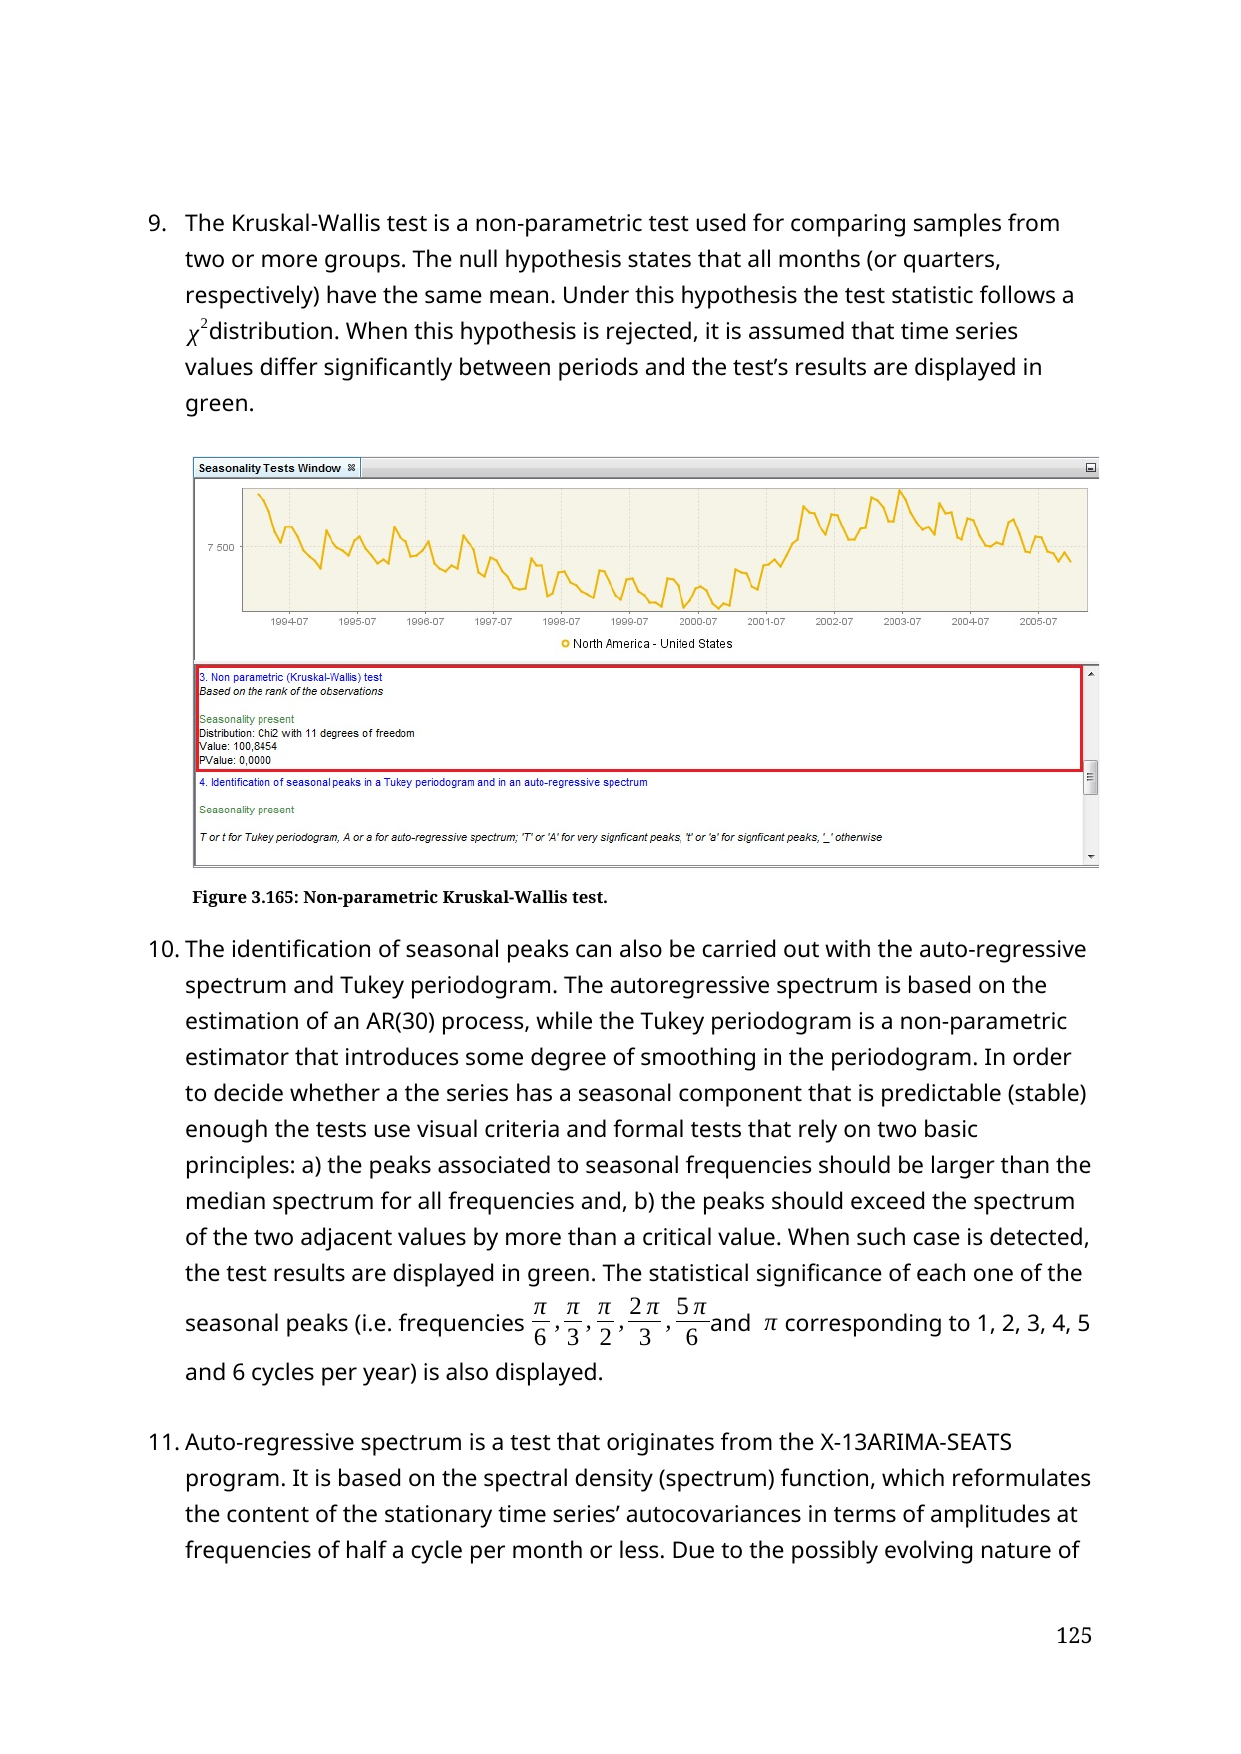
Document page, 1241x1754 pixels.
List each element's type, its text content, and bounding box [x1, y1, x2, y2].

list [148, 1426, 1092, 1565]
picture [192, 456, 1100, 881]
list The identification of seasonal peaks can also be carried out with the auto-regressive spectrum and Tukey periodogram. The autoregressive spectrum is based on the estimation of an AR(30) process, while the Tukey periodogram is a non-parametric estimator that introduces some degree of smoothing in the periodogram. In order to decide whether a the series has a seasonal component that is predictable (stable) enough the tests use visual criteria and formal tests that rely on two basic principles: a) the peaks associated to seasonal frequencies should be larger than the median spectrum for all frequencies and, b) the peaks should exceed the spectrum of the two adjacent values by more than a critical value. When such case is detected, the test results are displayed in green. The statistical significance of each one of the seasonal peaks (i.e. frequencies and corresponding to 1, 2, 3, 4, 5 and 6 cycles per year) is also displayed. [148, 933, 1092, 1387]
list The Kruskal-Wallis test is a non-parametric test used for comparing samples from two or more groups. The null hypothesis states that all months (or quarters, respectively) have the same mean. Under this hypothesis the test statistic follows a distribution. When this hypothesis is rejected, it is assumed that time series values differ significantly between periods and the test’s results are displayed in green. [148, 207, 1092, 418]
